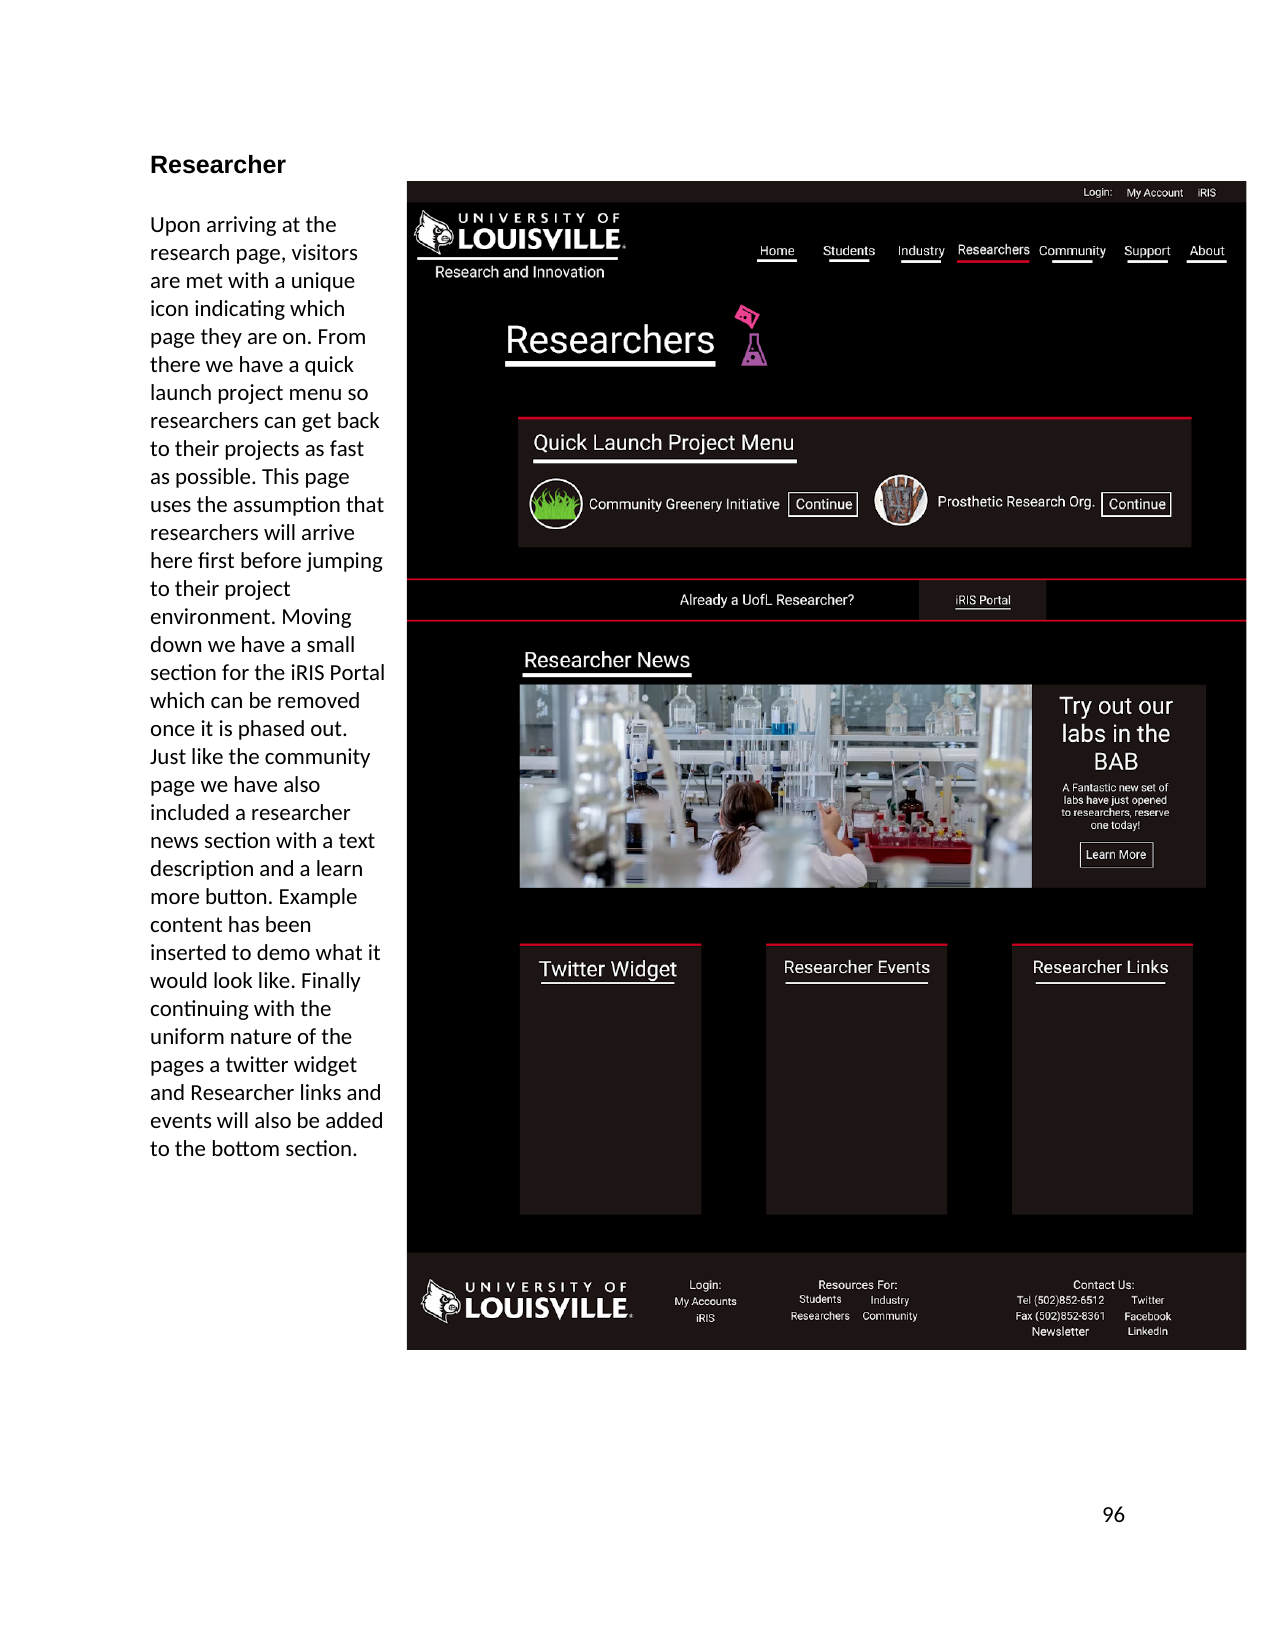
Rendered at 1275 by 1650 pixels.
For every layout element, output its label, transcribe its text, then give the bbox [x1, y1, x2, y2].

picture [406, 181, 1247, 1350]
text Researcher [150, 150, 1209, 179]
text Upon arriving at the research page, visitors are met with a unique icon indicating which page they are on. From there we have a quick launch project menu so researchers can get back to their projects as fast as possible. This page uses the assumption that researchers will arrive here first before jumping to their project environment. Moving down we have a small section for the iRIS Portal which can be removed once it is phased out. Just like the community page we have also included a researcher news section with a text description and a learn more button. Example content has been inserted to demo what it would look like. Finally continuing with the uniform nature of the pages a twitter widget and Researcher links and events will also be added to the bottom section. [150, 210, 406, 1162]
